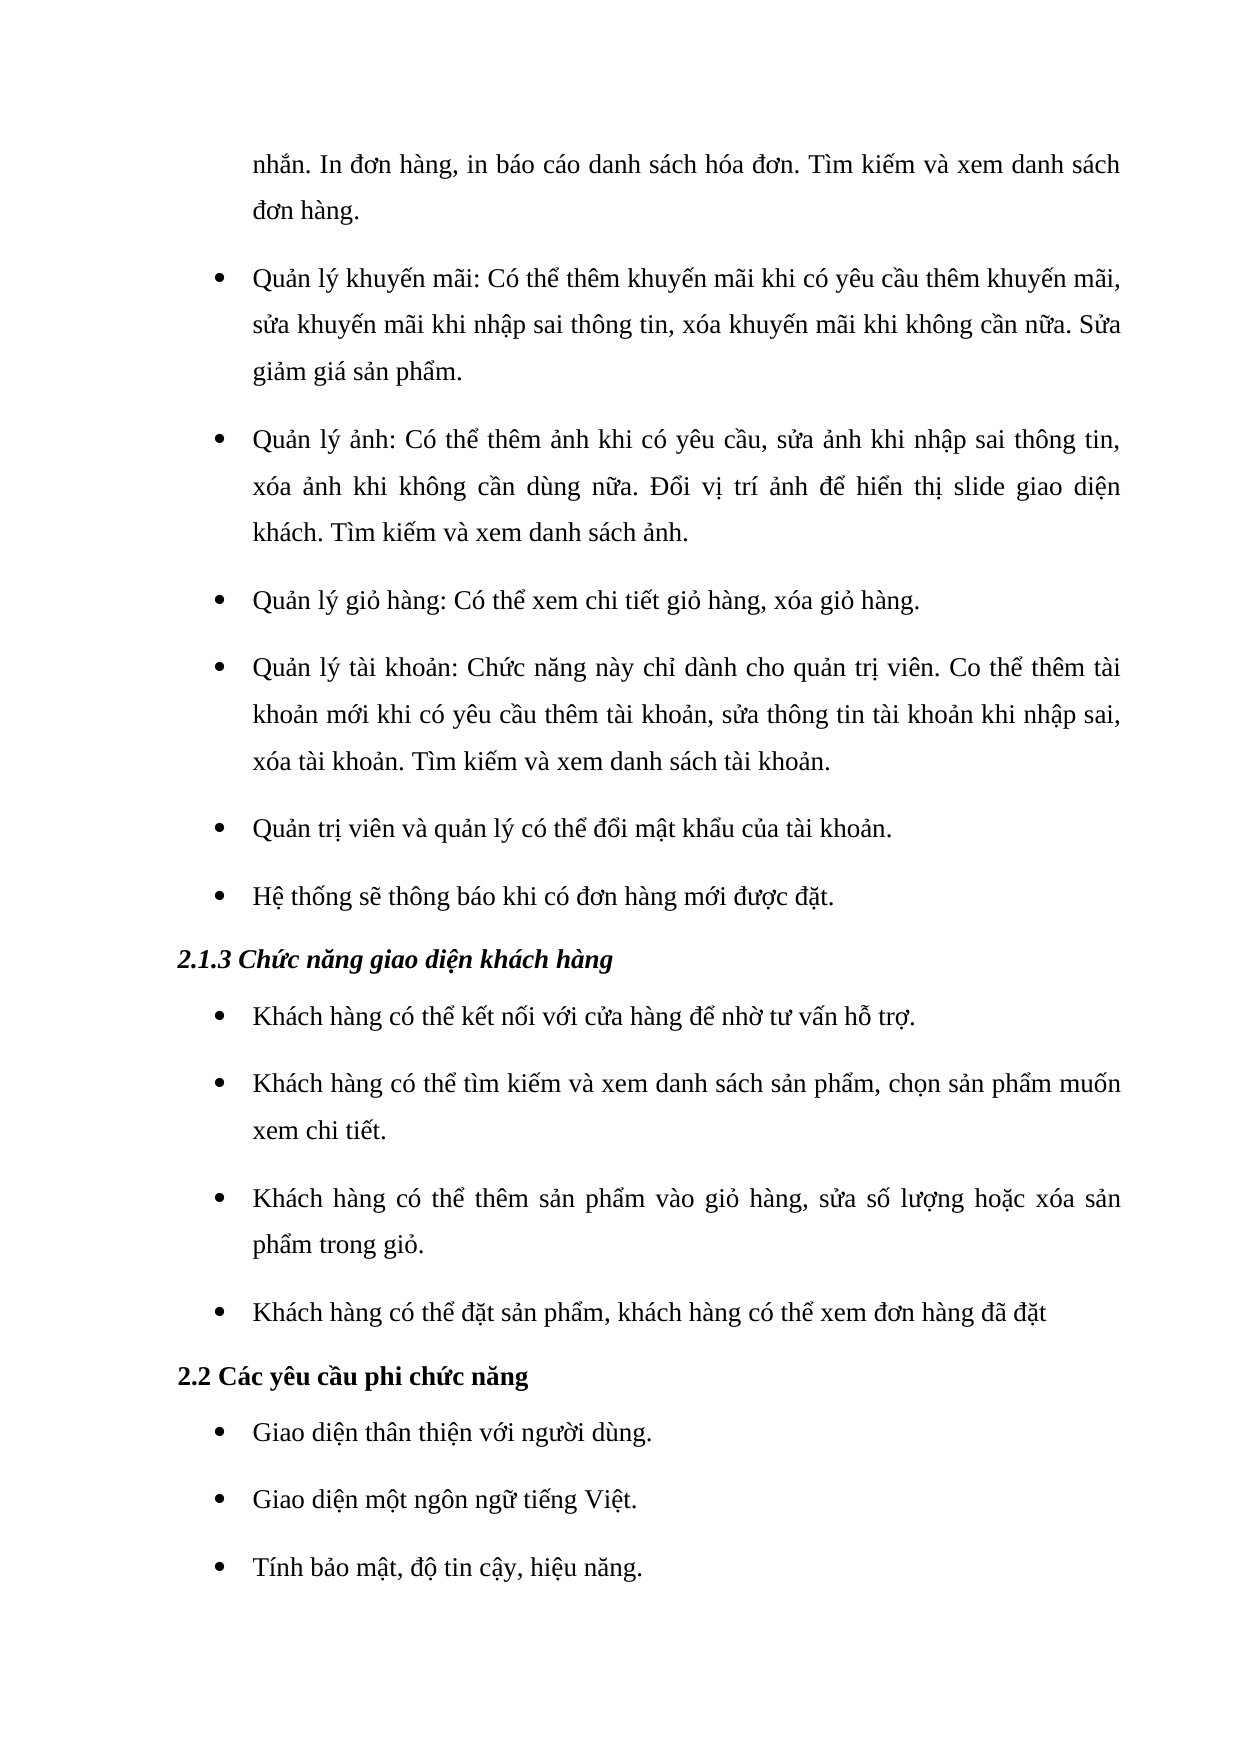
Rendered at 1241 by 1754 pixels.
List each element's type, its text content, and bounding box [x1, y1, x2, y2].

list Khách hàng có thể tìm kiếm và xem danh sách sản phẩm, chọn sản phẩm muốn xem chi tiết. [215, 1067, 1122, 1145]
list Khách hàng có thể đặt sản phẩm, khách hàng có thể xem đơn hàng đã đặt [215, 1296, 1122, 1327]
list Khách hàng có thể thêm sản phẩm vào giỏ hàng, sửa số lượng hoặc xóa sản phẩm trong giỏ. [215, 1182, 1122, 1260]
list Quản lý giỏ hàng: Có thể xem chi tiết giỏ hàng, xóa giỏ hàng. [215, 584, 1122, 615]
list Hệ thống sẽ thông báo khi có đơn hàng mới được đặt. [215, 880, 1122, 911]
list Giao diện thân thiện với người dùng. [215, 1416, 1122, 1447]
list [215, 148, 1122, 226]
list Giao diện một ngôn ngữ tiếng Việt. [215, 1483, 1122, 1515]
list Quản lý tài khoản: Chức năng này chỉ dành cho quản trị viên. Co thể thêm tài khoản mới khi có yêu cầu thêm tài khoản, sửa thông tin tài khoản khi nhập sai, xóa tài khoản. Tìm kiếm và xem danh sách tài khoản. [215, 651, 1122, 776]
list Khách hàng có thể kết nối với cửa hàng để nhờ tư vấn hỗ trợ. [215, 1000, 1122, 1031]
subtitle Chức năng giao diện khách hàng [177, 944, 1122, 975]
list Quản lý khuyến mãi: Có thể thêm khuyến mãi khi có yêu cầu thêm khuyến mãi, sửa khuyến mãi khi nhập sai thông tin, xóa khuyến mãi khi không cần nữa. Sửa giảm giá sản phẩm. [215, 262, 1122, 386]
list Quản trị viên và quản lý có thể đổi mật khẩu của tài khoản. [215, 812, 1122, 844]
subtitle Các yêu cầu phi chức năng [177, 1359, 1122, 1391]
list Quản lý ảnh: Có thể thêm ảnh khi có yêu cầu, sửa ảnh khi nhập sai thông tin, xóa ảnh khi không cần dùng nữa. Đổi vị trí ảnh để hiển thị slide giao diện khách. Tìm kiếm và xem danh sách ảnh. [215, 423, 1122, 547]
list Tính bảo mật, độ tin cậy, hiệu năng. [215, 1551, 1122, 1582]
